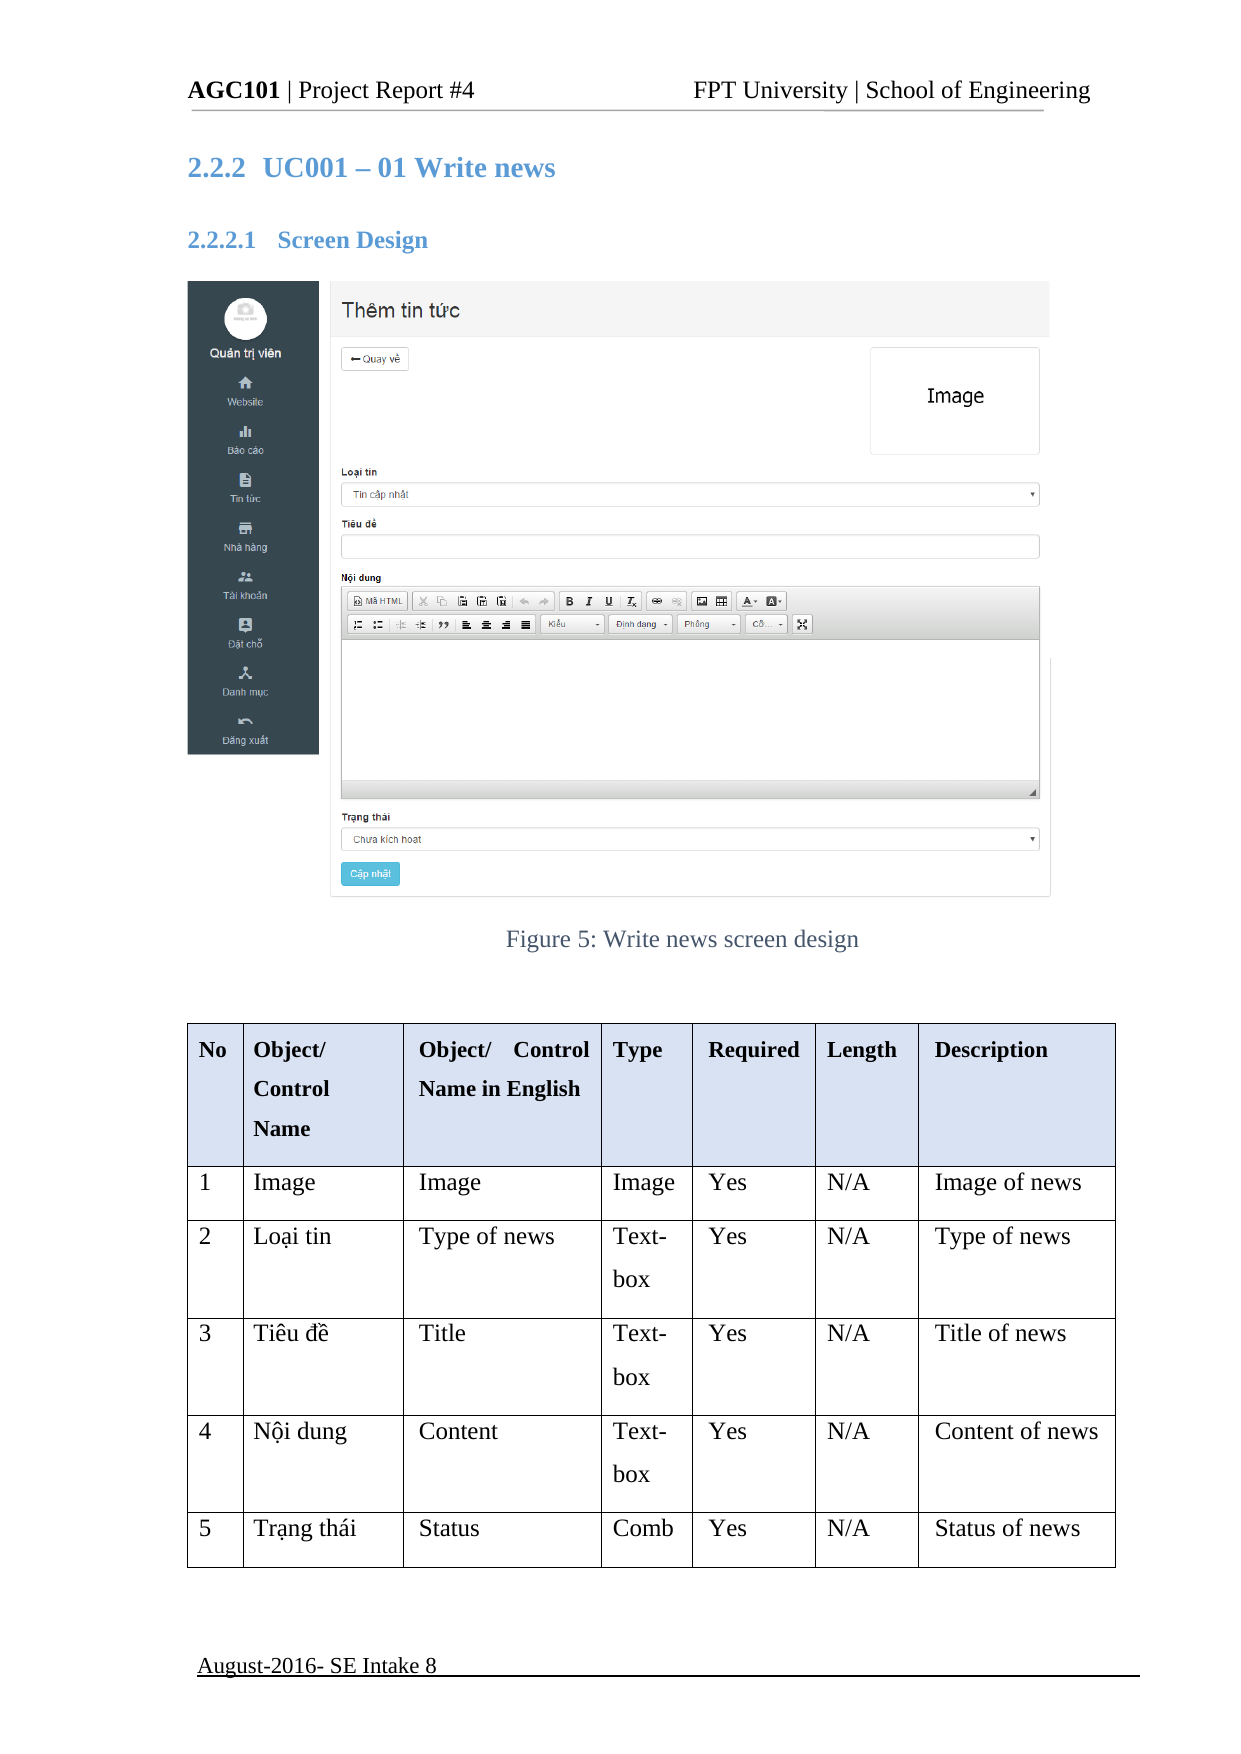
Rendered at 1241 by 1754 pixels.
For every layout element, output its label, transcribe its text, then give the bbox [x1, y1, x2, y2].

table_header Required [693, 1024, 815, 1166]
table_cell 5 [188, 1513, 243, 1567]
picture [187, 281, 1052, 898]
table_cell 1 [188, 1167, 243, 1220]
table_cell N/A [816, 1416, 918, 1512]
table_cell Text-box [602, 1221, 692, 1317]
subtitle Screen Design [187, 225, 1120, 254]
table_cell Yes [693, 1221, 815, 1317]
table_cell Type of news [919, 1221, 1115, 1317]
table_cell Trạng thái [244, 1513, 403, 1567]
table_cell Status [404, 1513, 601, 1567]
table_header Object/ Control Name in English [404, 1024, 601, 1166]
table_header Type [602, 1024, 692, 1166]
table_cell Image [602, 1167, 692, 1220]
table_cell Yes [693, 1416, 815, 1512]
table_cell Loại tin [244, 1221, 403, 1317]
table_cell Yes [693, 1319, 815, 1415]
table_cell Content [404, 1416, 601, 1512]
table_cell N/A [816, 1319, 918, 1415]
table_cell Text-box [602, 1416, 692, 1512]
table_cell Status of news [919, 1513, 1115, 1567]
table_cell 4 [188, 1416, 243, 1512]
table_header Object/ Control Name [244, 1024, 403, 1166]
table_cell Text-box [602, 1319, 692, 1415]
table_cell N/A [816, 1513, 918, 1567]
table_cell Combobox [602, 1513, 692, 1567]
table_cell Tiêu đề [244, 1319, 403, 1415]
table_cell Yes [693, 1167, 815, 1220]
table_cell Yes [693, 1513, 815, 1567]
table_cell Nội dung [244, 1416, 403, 1512]
table_cell Title [404, 1319, 601, 1415]
table_cell Image [244, 1167, 403, 1220]
table_cell Image of news [919, 1167, 1115, 1220]
table_cell Title of news [919, 1319, 1115, 1415]
table_cell N/A [816, 1221, 918, 1317]
table_header No [188, 1024, 243, 1166]
table_cell N/A [816, 1167, 918, 1220]
text Figure 5: Write news screen design [244, 924, 1120, 953]
table_cell 3 [188, 1319, 243, 1415]
table_cell Image [404, 1167, 601, 1220]
table_cell Content of news [919, 1416, 1115, 1512]
table_header Length [816, 1024, 918, 1166]
subtitle UC001 – 01 Write news [187, 150, 1120, 183]
table_cell 2 [188, 1221, 243, 1317]
table_header Description [919, 1024, 1115, 1166]
table_cell Type of news [404, 1221, 601, 1317]
